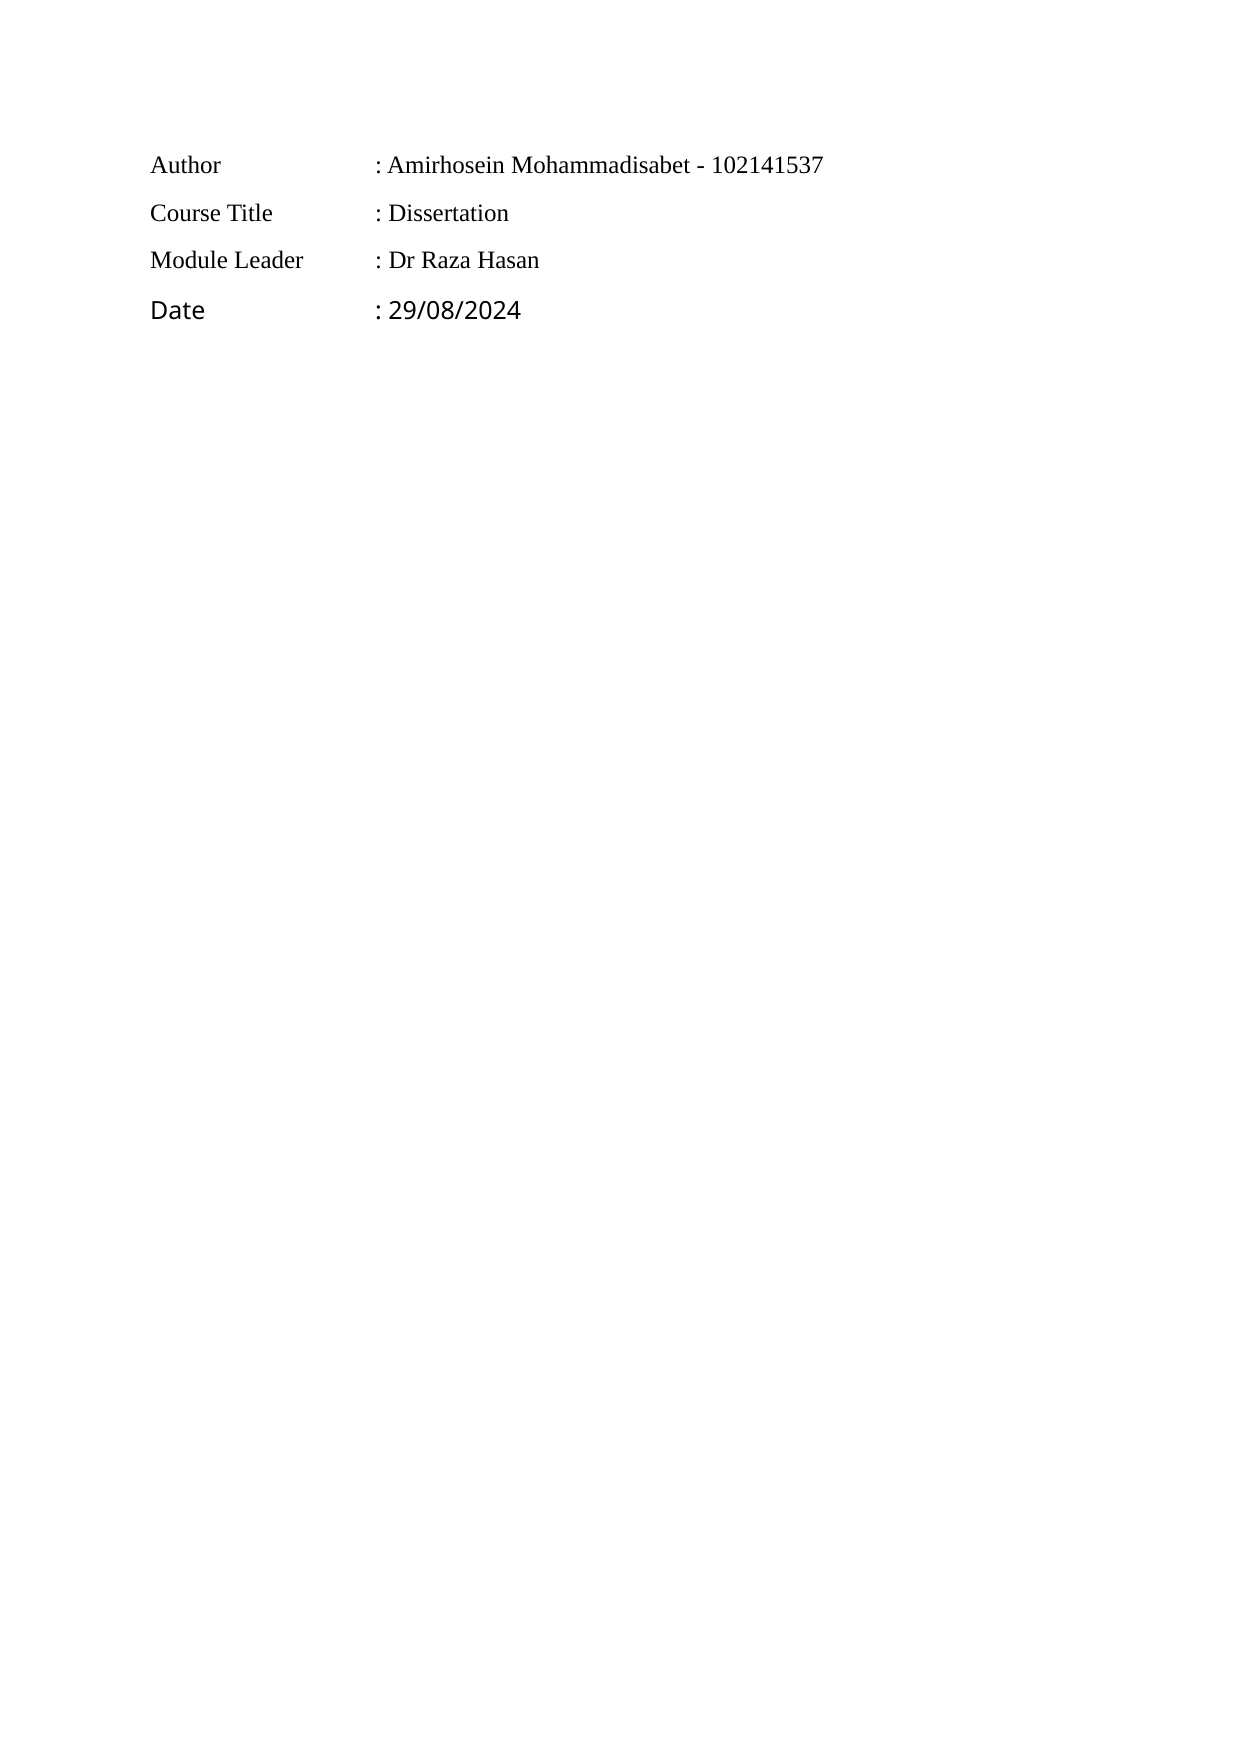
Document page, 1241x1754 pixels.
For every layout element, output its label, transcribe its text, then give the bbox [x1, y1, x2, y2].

text Author : Amirhosein Mohammadisabet - 102141537 [150, 150, 1090, 179]
text Date : 29/08/2024 [150, 293, 1090, 327]
text Course Title : Dissertation [150, 198, 1090, 226]
text Module Leader : Dr Raza Hasan [150, 245, 1090, 274]
